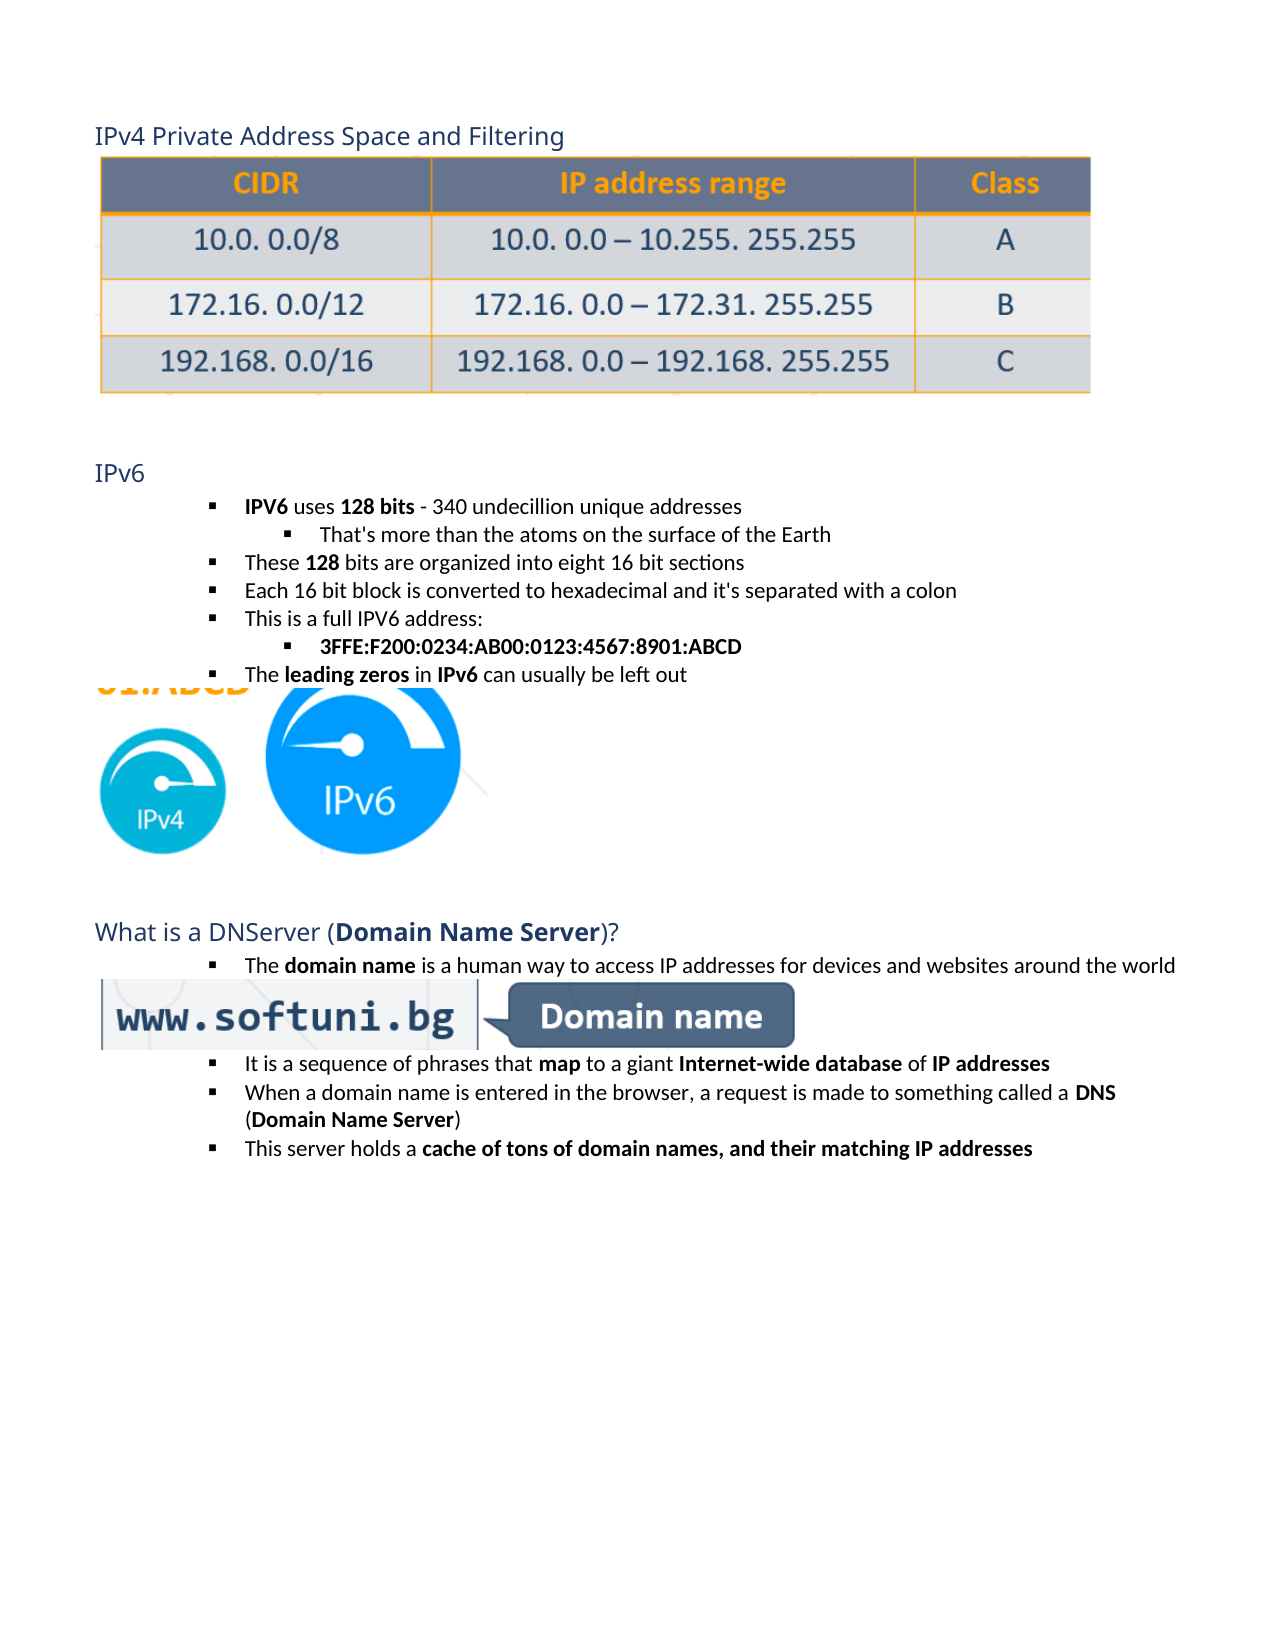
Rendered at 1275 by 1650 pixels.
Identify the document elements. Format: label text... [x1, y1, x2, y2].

list IPV6 uses 128 bits - 340 undecillion unique addresses [207, 492, 1198, 520]
list Each 16 bit block is converted to hexadecimal and it's separated with a colon [207, 576, 1198, 604]
list This server holds a cache of tons of domain names, and their matching IP addresses [207, 1134, 1198, 1162]
subtitle What is a DNServer (Domain Name Server)? [94, 915, 1198, 949]
subtitle IPv6 [94, 456, 1198, 490]
list These 128 bits are organized into eight 16 bit sections [207, 548, 1198, 576]
list When a domain name is entered in the browser, a request is made to something called a DNS (Domain Name Server) [207, 1078, 1198, 1134]
picture [94, 155, 1091, 396]
list 3FFE:F200:0234:AB00:0123:4567:8901:ABCD [282, 632, 1198, 661]
subtitle IPv4 Private Address Space and Filtering [94, 118, 1198, 152]
list It is a sequence of phrases that map to a giant Internet-wide database of IP addresses [207, 1049, 1198, 1078]
picture [94, 688, 488, 855]
list The domain name is a human way to access IP addresses for devices and websites around the world [207, 952, 1198, 979]
list The leading zeros in IPv6 can usually be left out [207, 661, 1198, 688]
picture [94, 979, 815, 1050]
list This is a full IPV6 address: [207, 604, 1198, 632]
list That's more than the atoms on the surface of the Earth [282, 520, 1198, 548]
